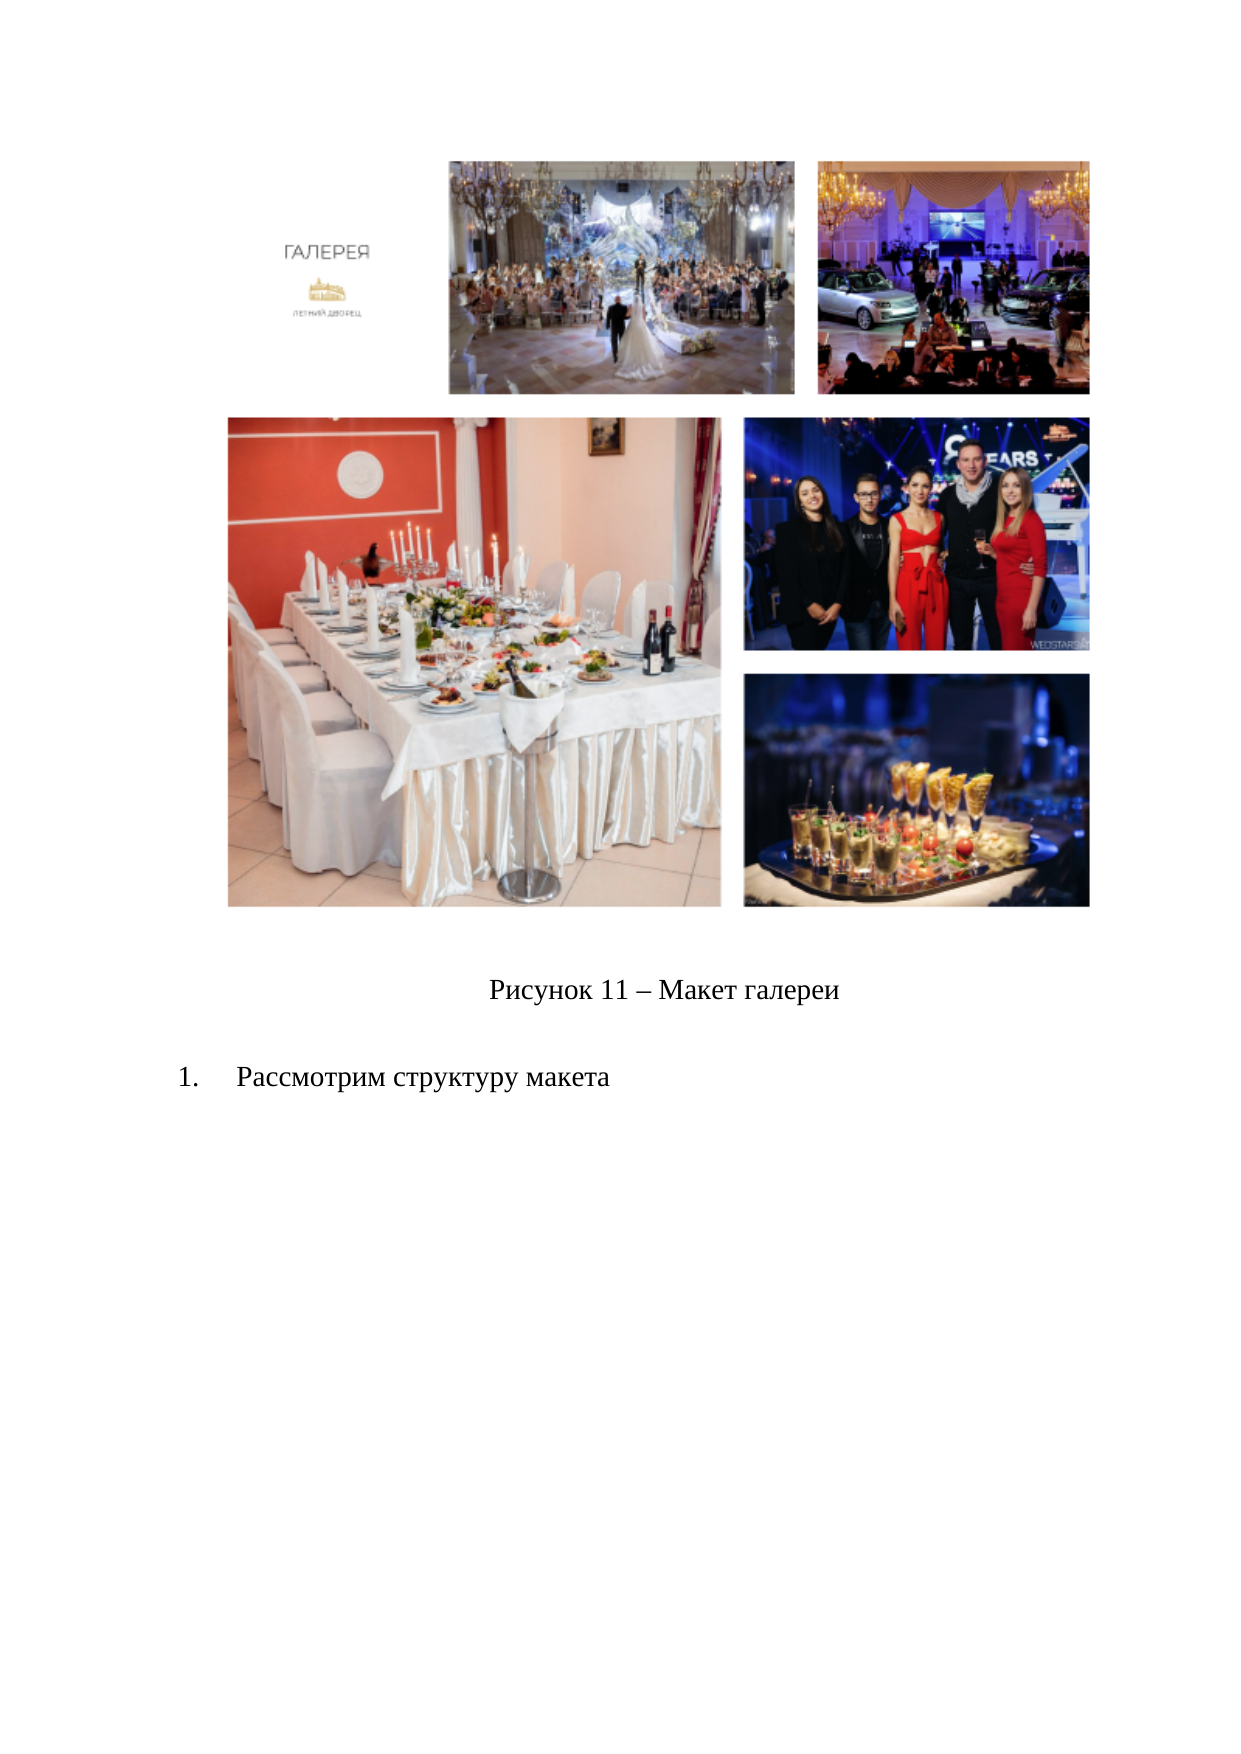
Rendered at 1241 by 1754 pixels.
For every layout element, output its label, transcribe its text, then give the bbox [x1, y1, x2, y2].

list Рассмотрим структуру макета [177, 1059, 1152, 1093]
picture [177, 118, 1152, 963]
list Рисунок 11 – Макет галереи [177, 972, 1152, 1006]
